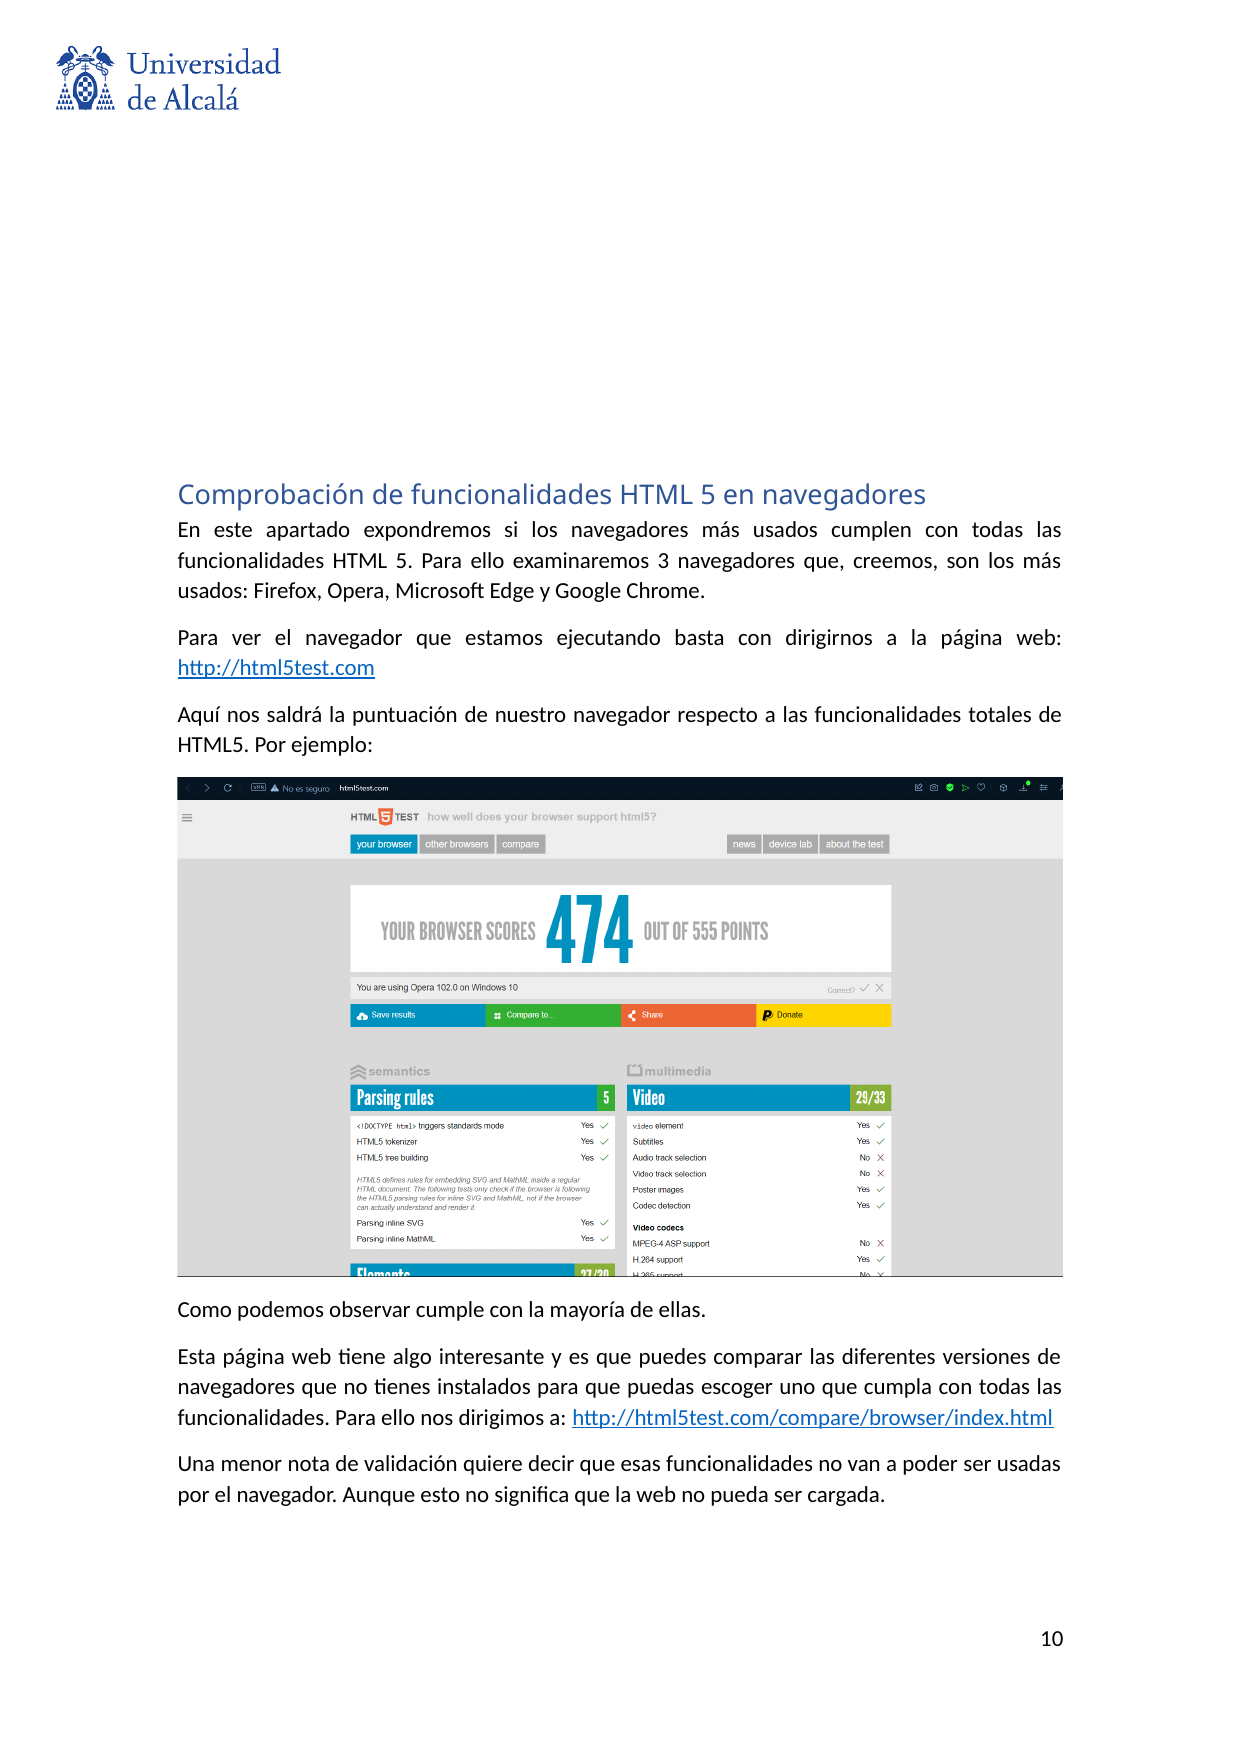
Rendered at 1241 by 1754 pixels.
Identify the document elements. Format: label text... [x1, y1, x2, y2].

picture [369, 1273, 383, 1277]
text Una menor nota de validación quiere decir que esas funcionalidades no van a poder ser usadas por el navegador. Aunque esto no significa que la web no pueda ser cargada. [177, 1449, 1063, 1508]
text Para ver el navegador que estamos ejecutando basta con dirigirnos a la página web: http://html5test.com [177, 623, 1063, 681]
subtitle Comprobación de funcionalidades HTML 5 en navegadores [177, 476, 1063, 513]
text Como podemos observar cumple con la mayoría de ellas. [177, 1295, 1063, 1323]
text Esta página web tiene algo interesante y es que puedes comparar las diferentes versiones de navegadores que no tienes instalados para que puedas escoger uno que cumpla con todas las funcionalidades. Para ello nos dirigimos a: http://html5test.com/compare/browser/index.html [177, 1342, 1063, 1431]
text Aquí nos saldrá la puntuación de nuestro navegador respecto a las funcionalidades totales de HTML5. Por ejemplo: [177, 700, 1063, 758]
picture [177, 777, 1063, 1277]
text En este apartado expondremos si los navegadores más usados cumplen con todas las funcionalidades HTML 5. Para ello examinaremos 3 navegadores que, creemos, son los más usados: Firefox, Opera, Microsoft Edge y Google Chrome. [177, 516, 1063, 604]
picture [48, 37, 288, 118]
